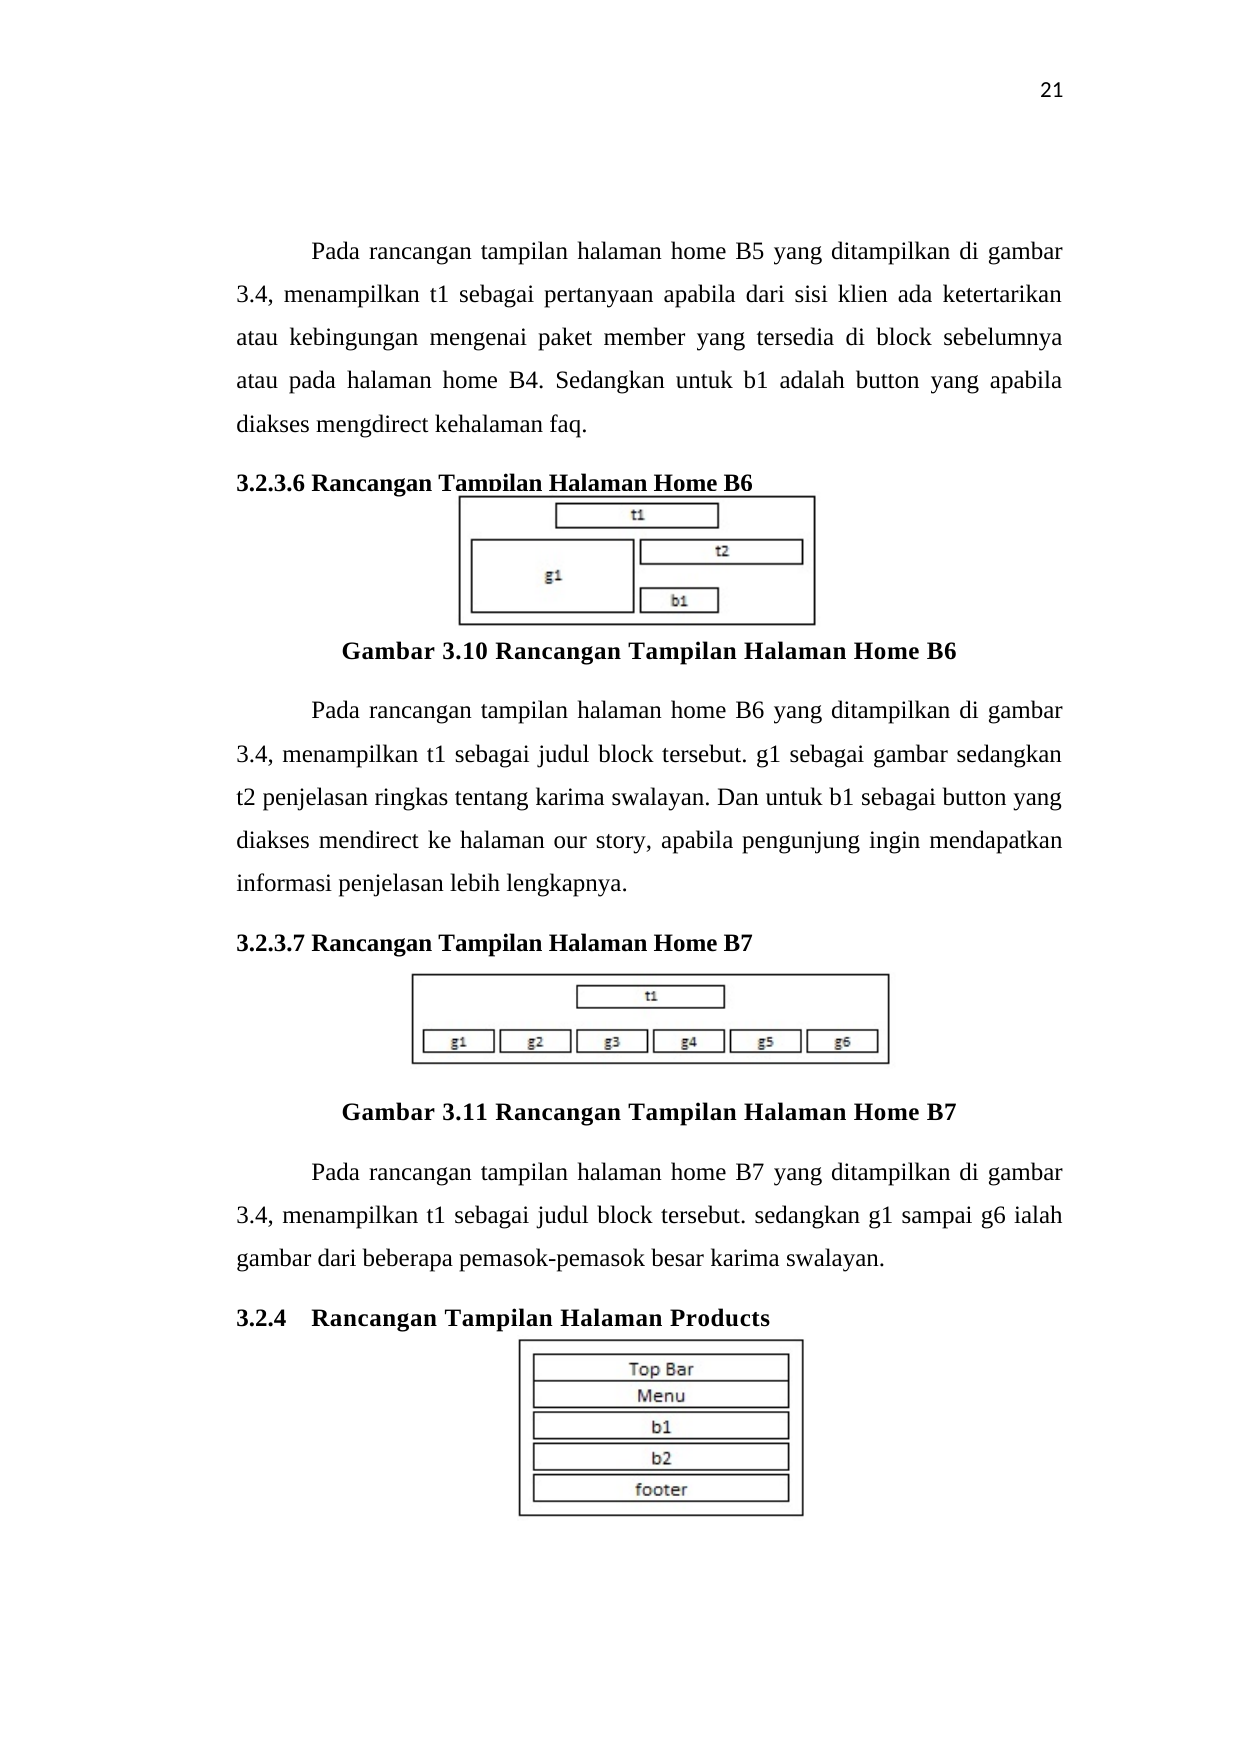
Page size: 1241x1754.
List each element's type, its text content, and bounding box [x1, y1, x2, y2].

picture [409, 971, 896, 1069]
list Rancangan Tampilan Halaman Products [236, 1303, 1063, 1331]
text Pada rancangan tampilan halaman home B5 yang ditampilkan di gambar 3.4, menampilkan t1 sebagai pertanyaan apabila dari sisi klien ada ketertarikan atau kebingungan mengenai paket member yang tersedia di block sebelumnya atau pada halaman home B4. Sedangkan untuk b1 adalah button yang apabila diakses mengdirect kehalaman faq. [236, 236, 1063, 437]
picture [517, 1335, 807, 1521]
text Pada rancangan tampilan halaman home B6 yang ditampilkan di gambar 3.4, menampilkan t1 sebagai judul block tersebut. g1 sebagai gambar sedangkan t2 penjelasan ringkas tentang karima swalayan. Dan untuk b1 sebagai button yang diakses mendirect ke halaman our story, apabila pengunjung ingin mendapatkan informasi penjelasan lebih lengkapnya. [236, 696, 1063, 897]
text Pada rancangan tampilan halaman home B7 yang ditampilkan di gambar 3.4, menampilkan t1 sebagai judul block tersebut. sedangkan g1 sampai g6 ialah gambar dari beberapa pemasok-pemasok besar karima swalayan. [236, 1157, 1063, 1272]
list Rancangan Tampilan Halaman Home B6 [236, 468, 1063, 497]
picture [454, 491, 821, 629]
list Rancangan Tampilan Halaman Home B7 [236, 928, 1063, 957]
text Gambar 3.10 Rancangan Tampilan Halaman Home B6 [236, 636, 1063, 664]
